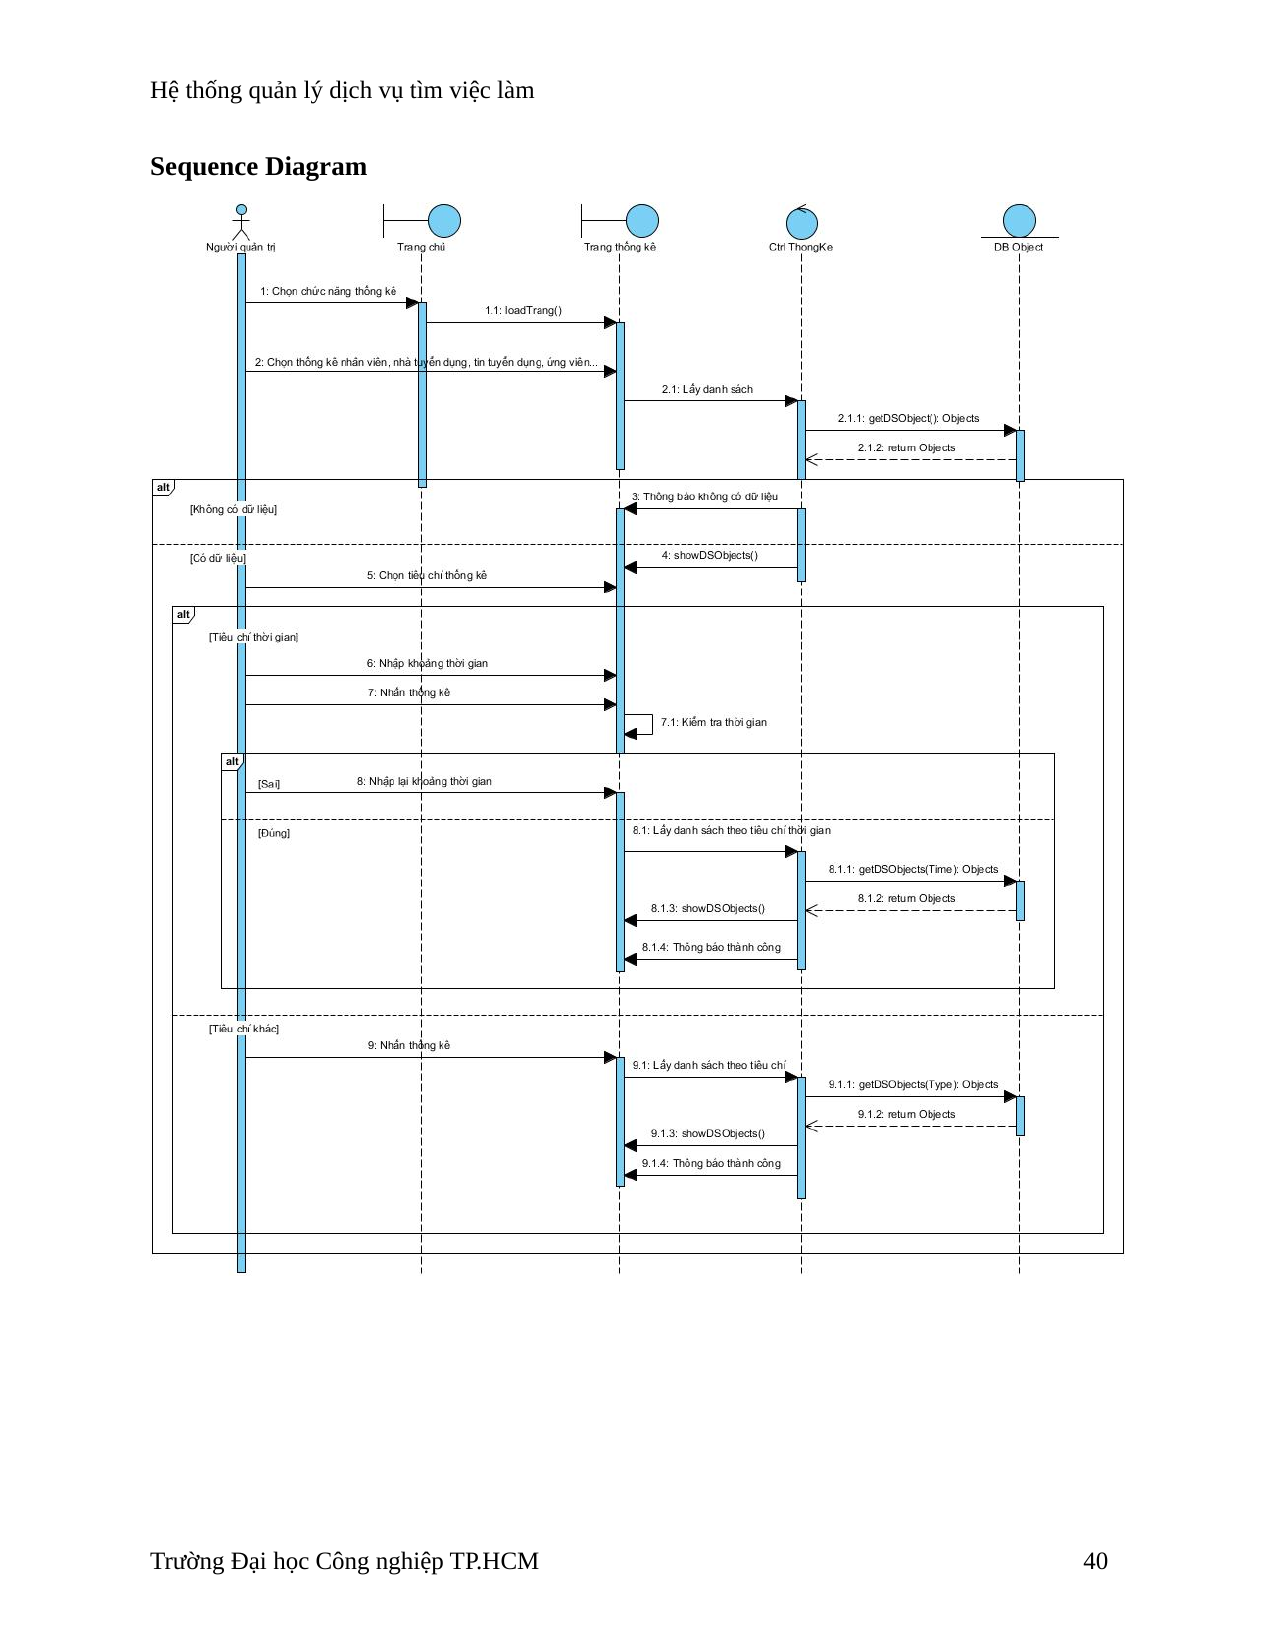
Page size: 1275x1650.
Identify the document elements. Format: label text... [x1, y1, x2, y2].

text Sequence Diagram [150, 150, 1125, 181]
picture [150, 202, 1125, 1276]
